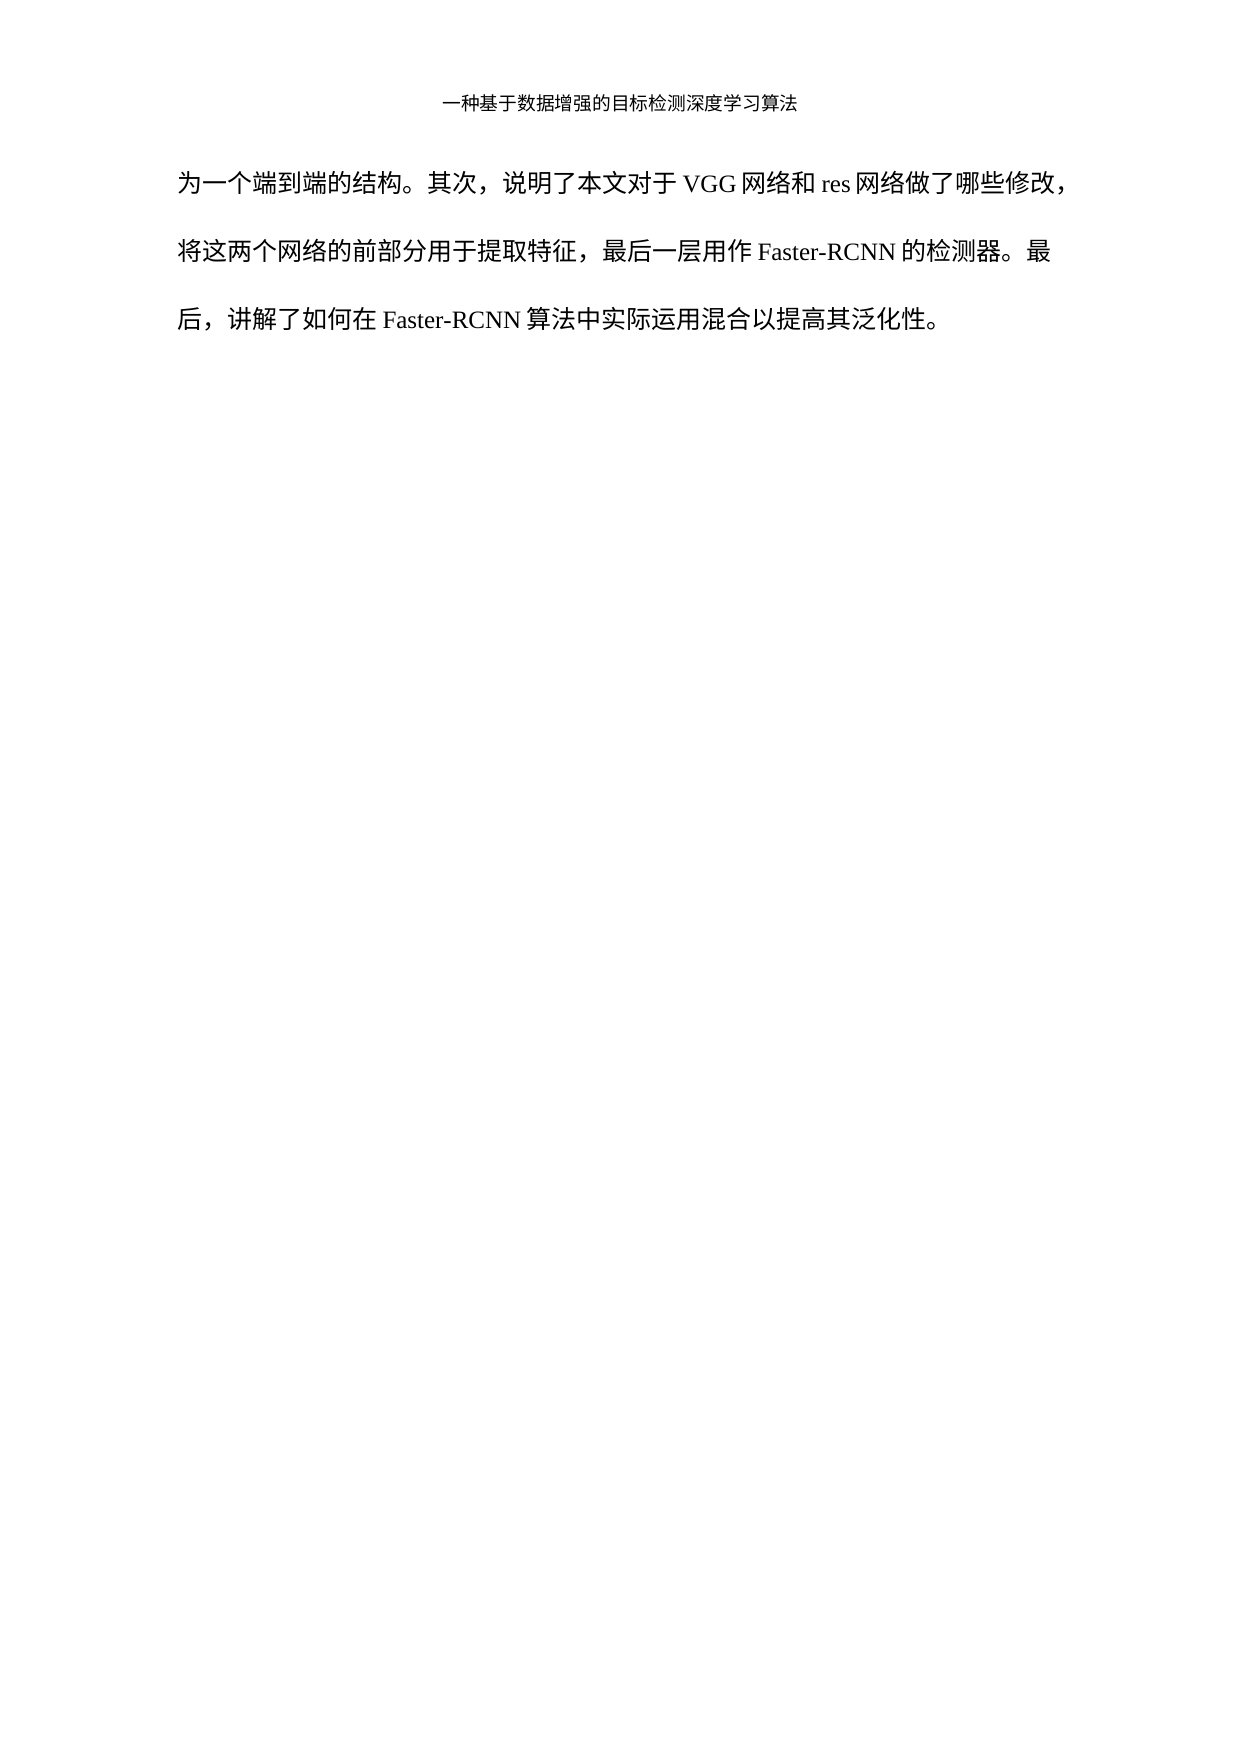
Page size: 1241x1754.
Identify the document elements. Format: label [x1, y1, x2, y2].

text [177, 148, 1063, 351]
